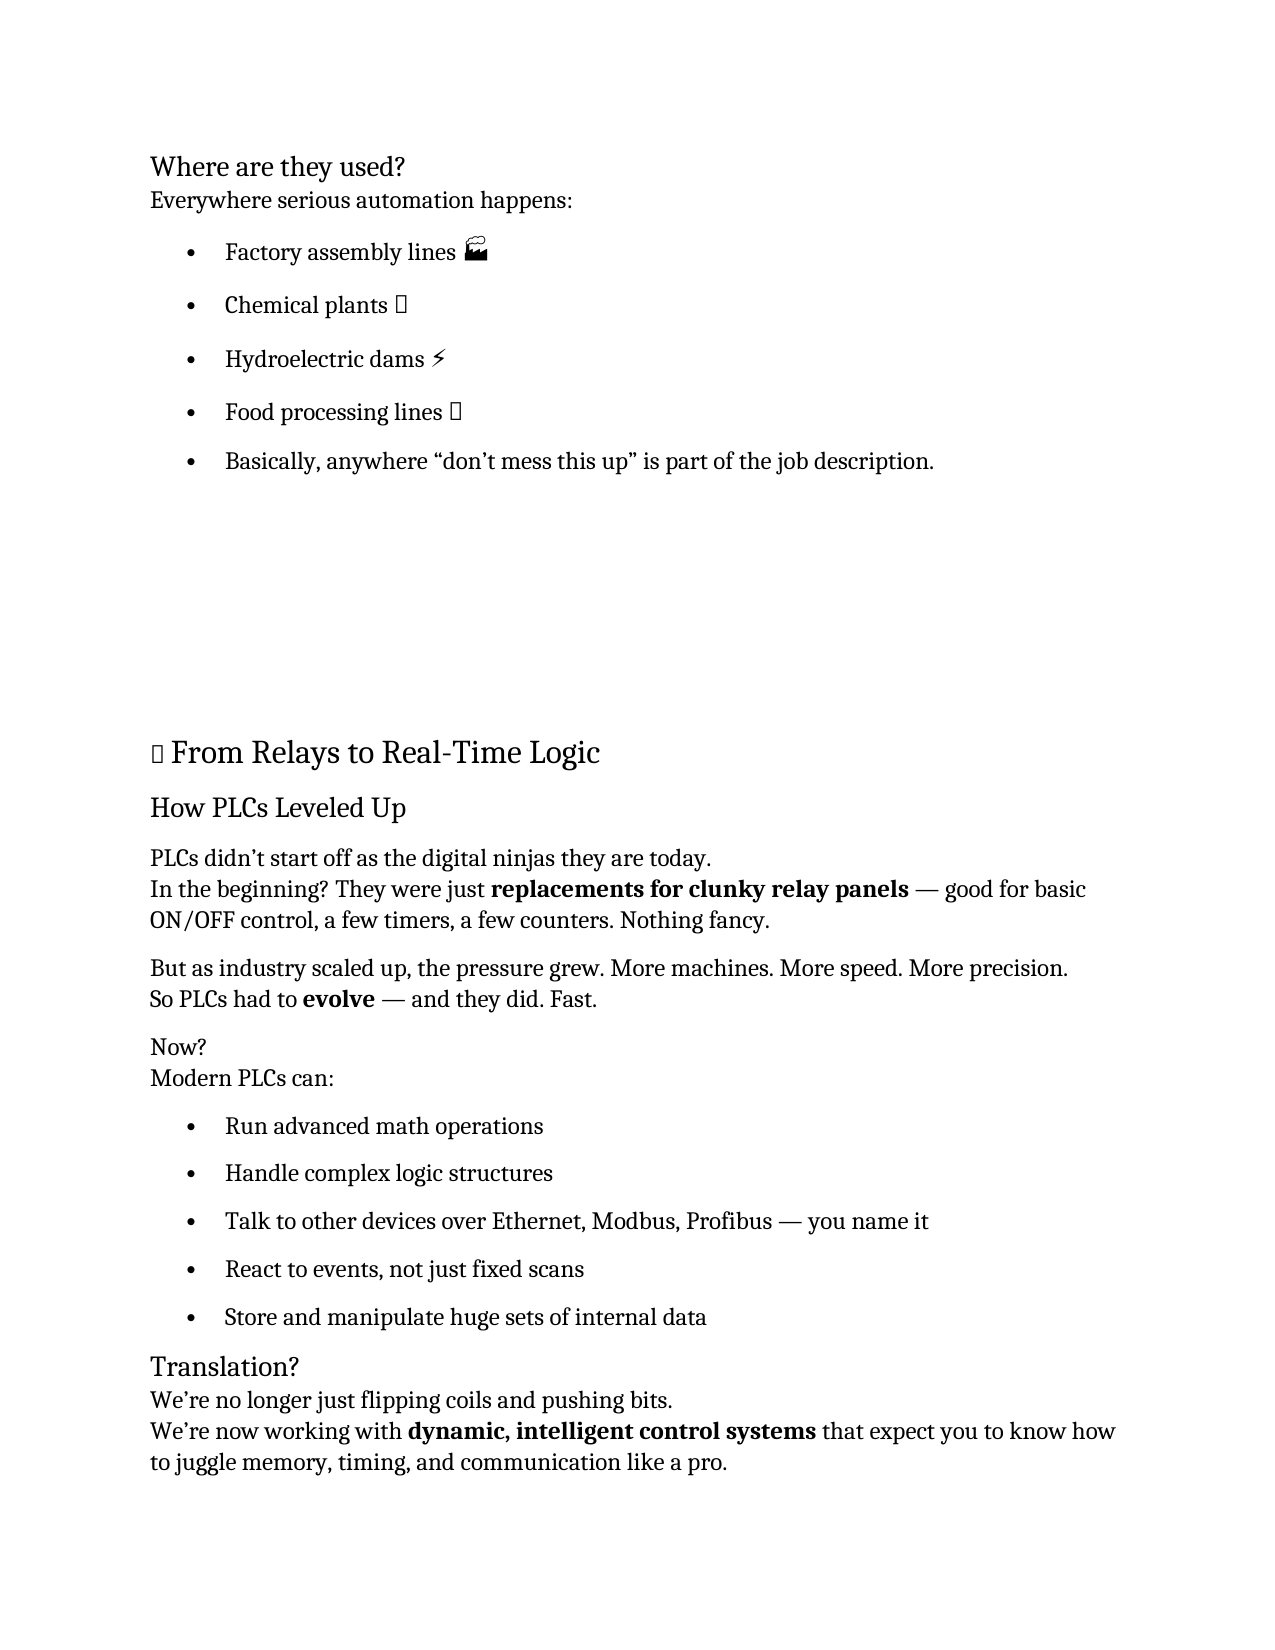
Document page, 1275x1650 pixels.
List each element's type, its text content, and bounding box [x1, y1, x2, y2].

list Talk to other devices over Ethernet, Modbus, Profibus — you name it [187, 1207, 1125, 1236]
text How PLCs Leveled Up [150, 792, 1125, 825]
text Now? Modern PLCs can: [150, 1033, 1125, 1093]
list Chemical plants 🧪 [187, 287, 1125, 321]
text Translation? We’re no longer just flipping coils and pushing bits. We’re now working with dynamic, intelligent control systems that expect you to know how to juggle memory, timing, and communication like a pro. [150, 1350, 1125, 1477]
list Basically, anywhere “don’t mess this up” is part of the job description. [187, 447, 1125, 476]
list Run advanced math operations [187, 1112, 1125, 1140]
text Where are they used? Everywhere serious automation happens: [150, 150, 1125, 214]
text 🚀 From Relays to Real-Time Logic [150, 733, 1125, 772]
list React to events, not just fixed scans [187, 1255, 1125, 1283]
list Food processing lines 🍟 [187, 394, 1125, 428]
list Store and manipulate huge sets of internal data [187, 1302, 1125, 1331]
text PLCs didn’t start off as the digital ninjas they are today. In the beginning? They were just replacements for clunky relay panels — good for basic ON/OFF control, a few timers, a few counters. Nothing fancy. [150, 844, 1125, 935]
list Hydroelectric dams 💧⚡ [187, 340, 1125, 374]
text But as industry scaled up, the pressure grew. More machines. More speed. More precision. So PLCs had to evolve — and they did. Fast. [150, 954, 1125, 1014]
list Handle complex logic structures [187, 1159, 1125, 1188]
list Factory assembly lines 🏭 [187, 233, 1125, 268]
